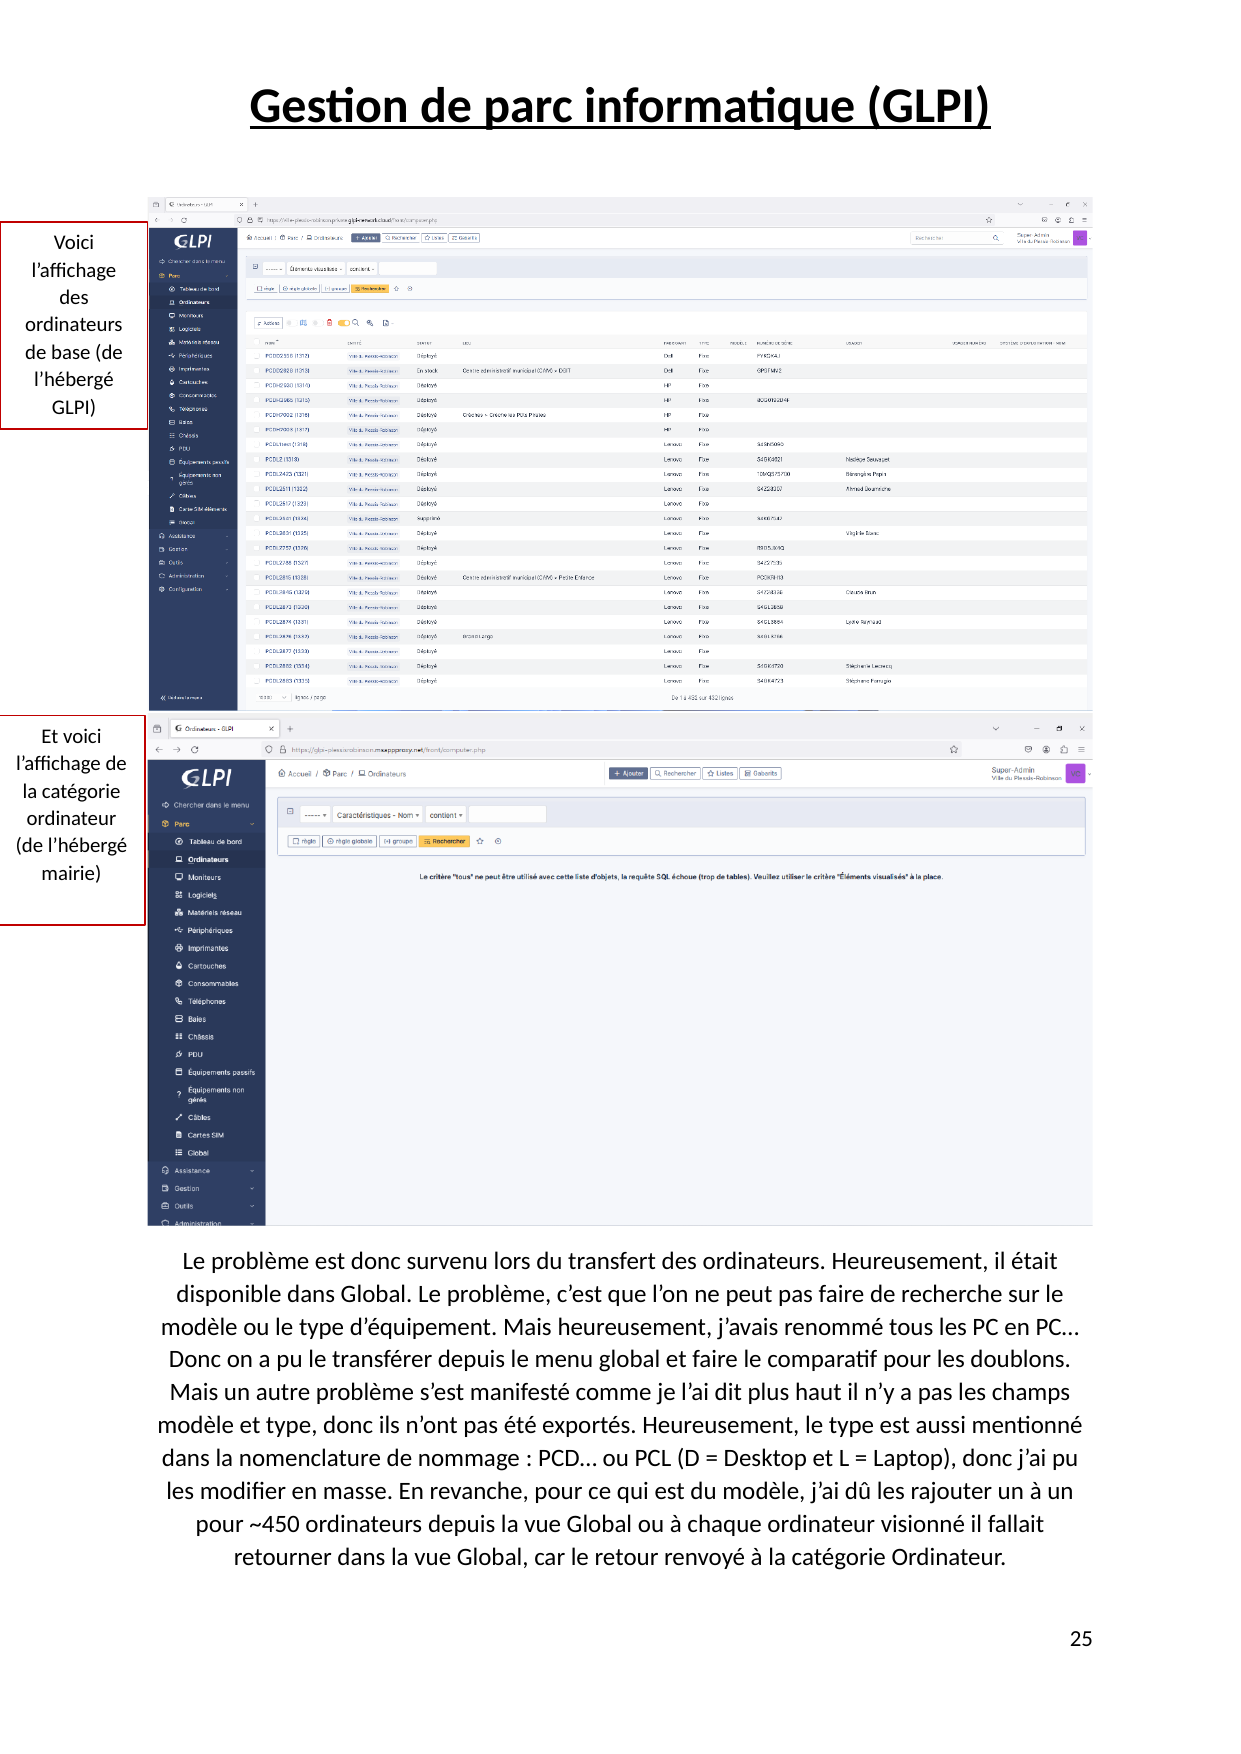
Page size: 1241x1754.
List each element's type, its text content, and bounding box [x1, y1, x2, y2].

picture [147, 713, 1093, 1226]
text Le problème est donc survenu lors du transfert des ordinateurs. Heureusement, il était disponible dans Global. Le problème, c’est que l’on ne peut pas faire de recherche sur le modèle ou le type d’équipement. Mais heureusement, j’avais renommé tous les PC en PC… Donc on a pu le transférer depuis le menu global et faire le comparatif pour les doublons. Mais un autre problème s’est manifesté comme je l’ai dit plus haut il n’y a pas les champs modèle et type, donc ils n’ont pas été exportés. Heureusement, le type est aussi mentionné dans la nomenclature de nommage : PCD… ou PCL (D = Desktop et L = Laptop), donc j’ai pu les modifier en masse. En revanche, pour ce qui est du modèle, j’ai dû les rajouter un à un pour ~450 ordinateurs depuis la vue Global ou à chaque ordinateur visionné il fallait retourner dans la vue Global, car le retour renvoyé à la catégorie Ordinateur. [148, 1245, 1093, 1572]
picture [147, 197, 1093, 711]
